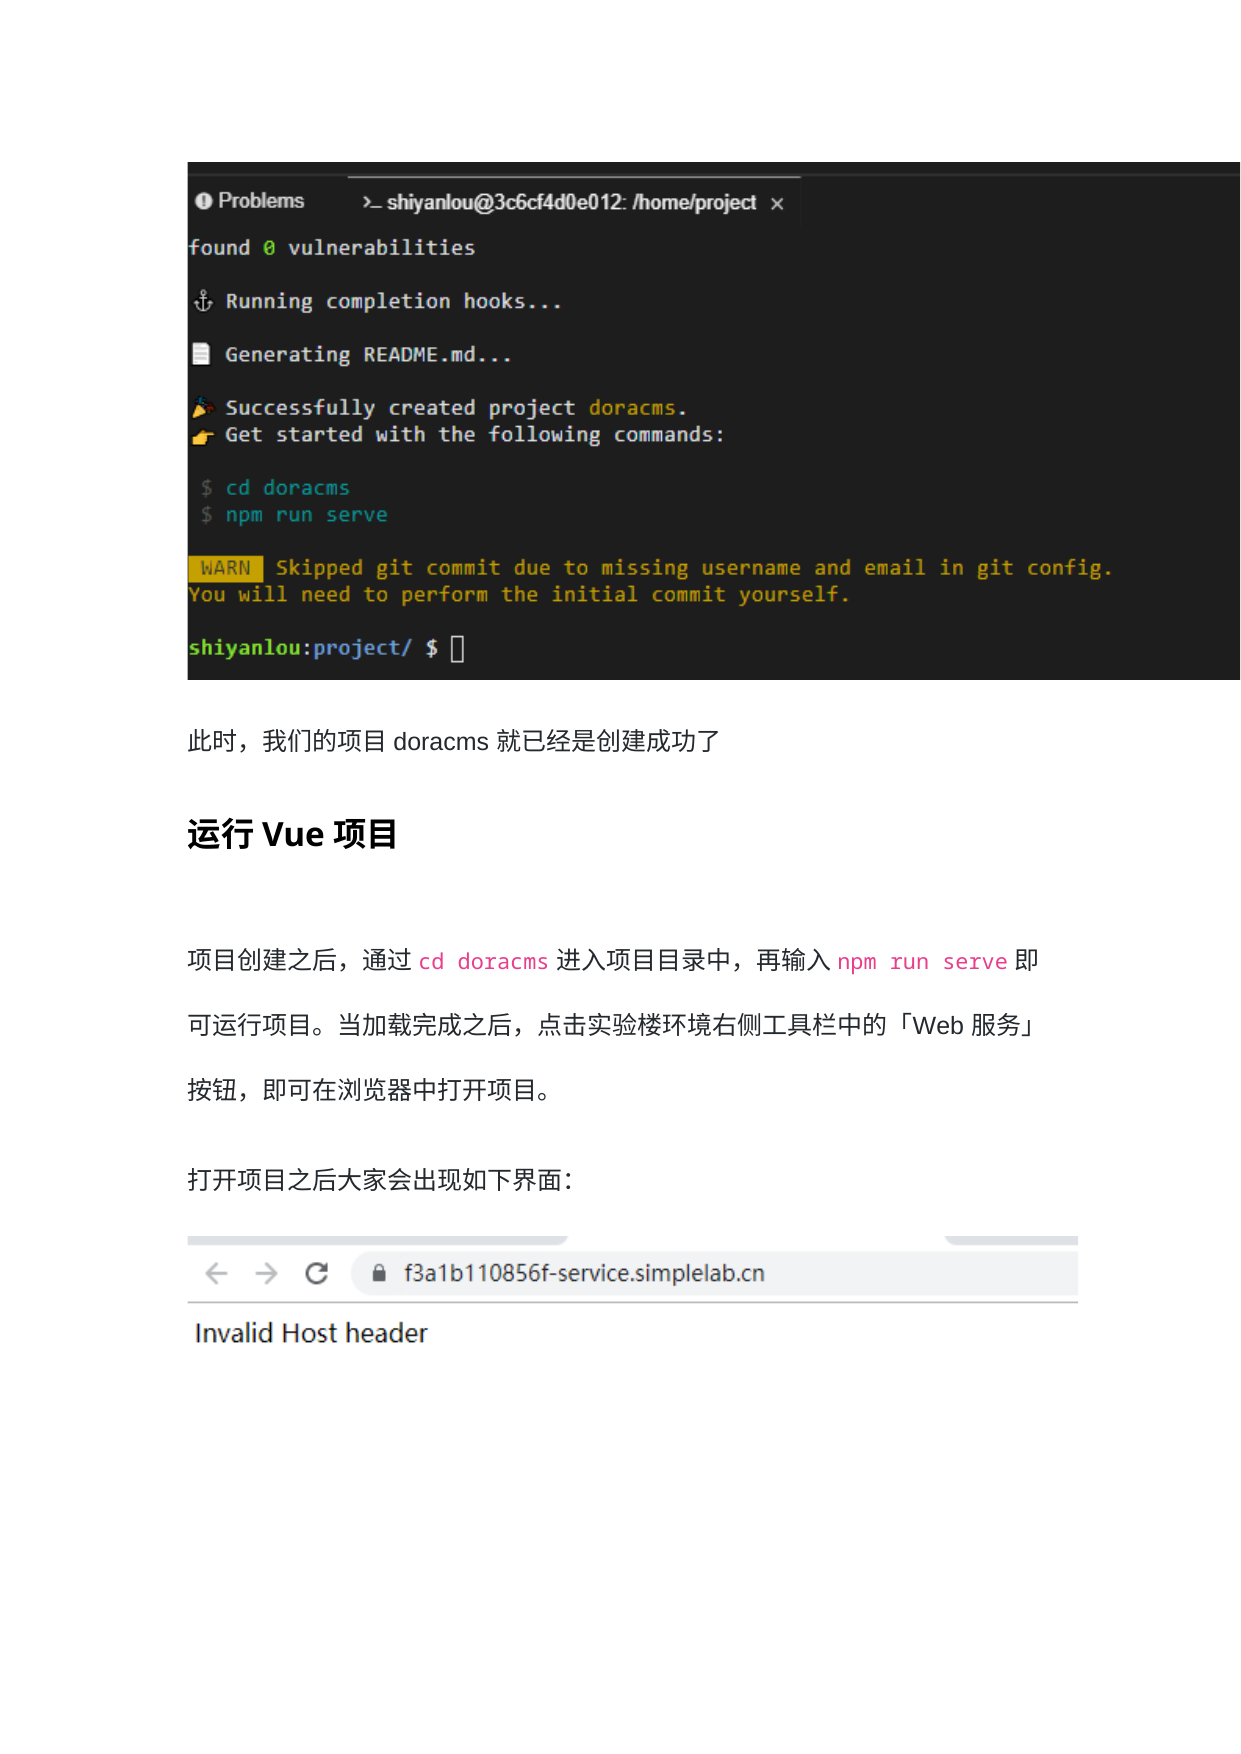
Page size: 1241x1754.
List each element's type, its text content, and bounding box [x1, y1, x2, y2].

text 此时，我们的项目 doracms 就已经是创建成功了 [187, 707, 1053, 772]
subtitle 运行 Vue 项目 [187, 799, 1053, 864]
picture [187, 1236, 1079, 1559]
picture [187, 162, 1241, 680]
text 打开项目之后大家会出现如下界面： [187, 1146, 1053, 1211]
text 项目创建之后，通过 cd doracms 进入项目目录中，再输入 npm run serve 即可运行项目。当加载完成之后，点击实验楼环境右侧工具栏中的「Web 服务」按钮，即可在浏览器中打开项目。 [187, 926, 1053, 1121]
